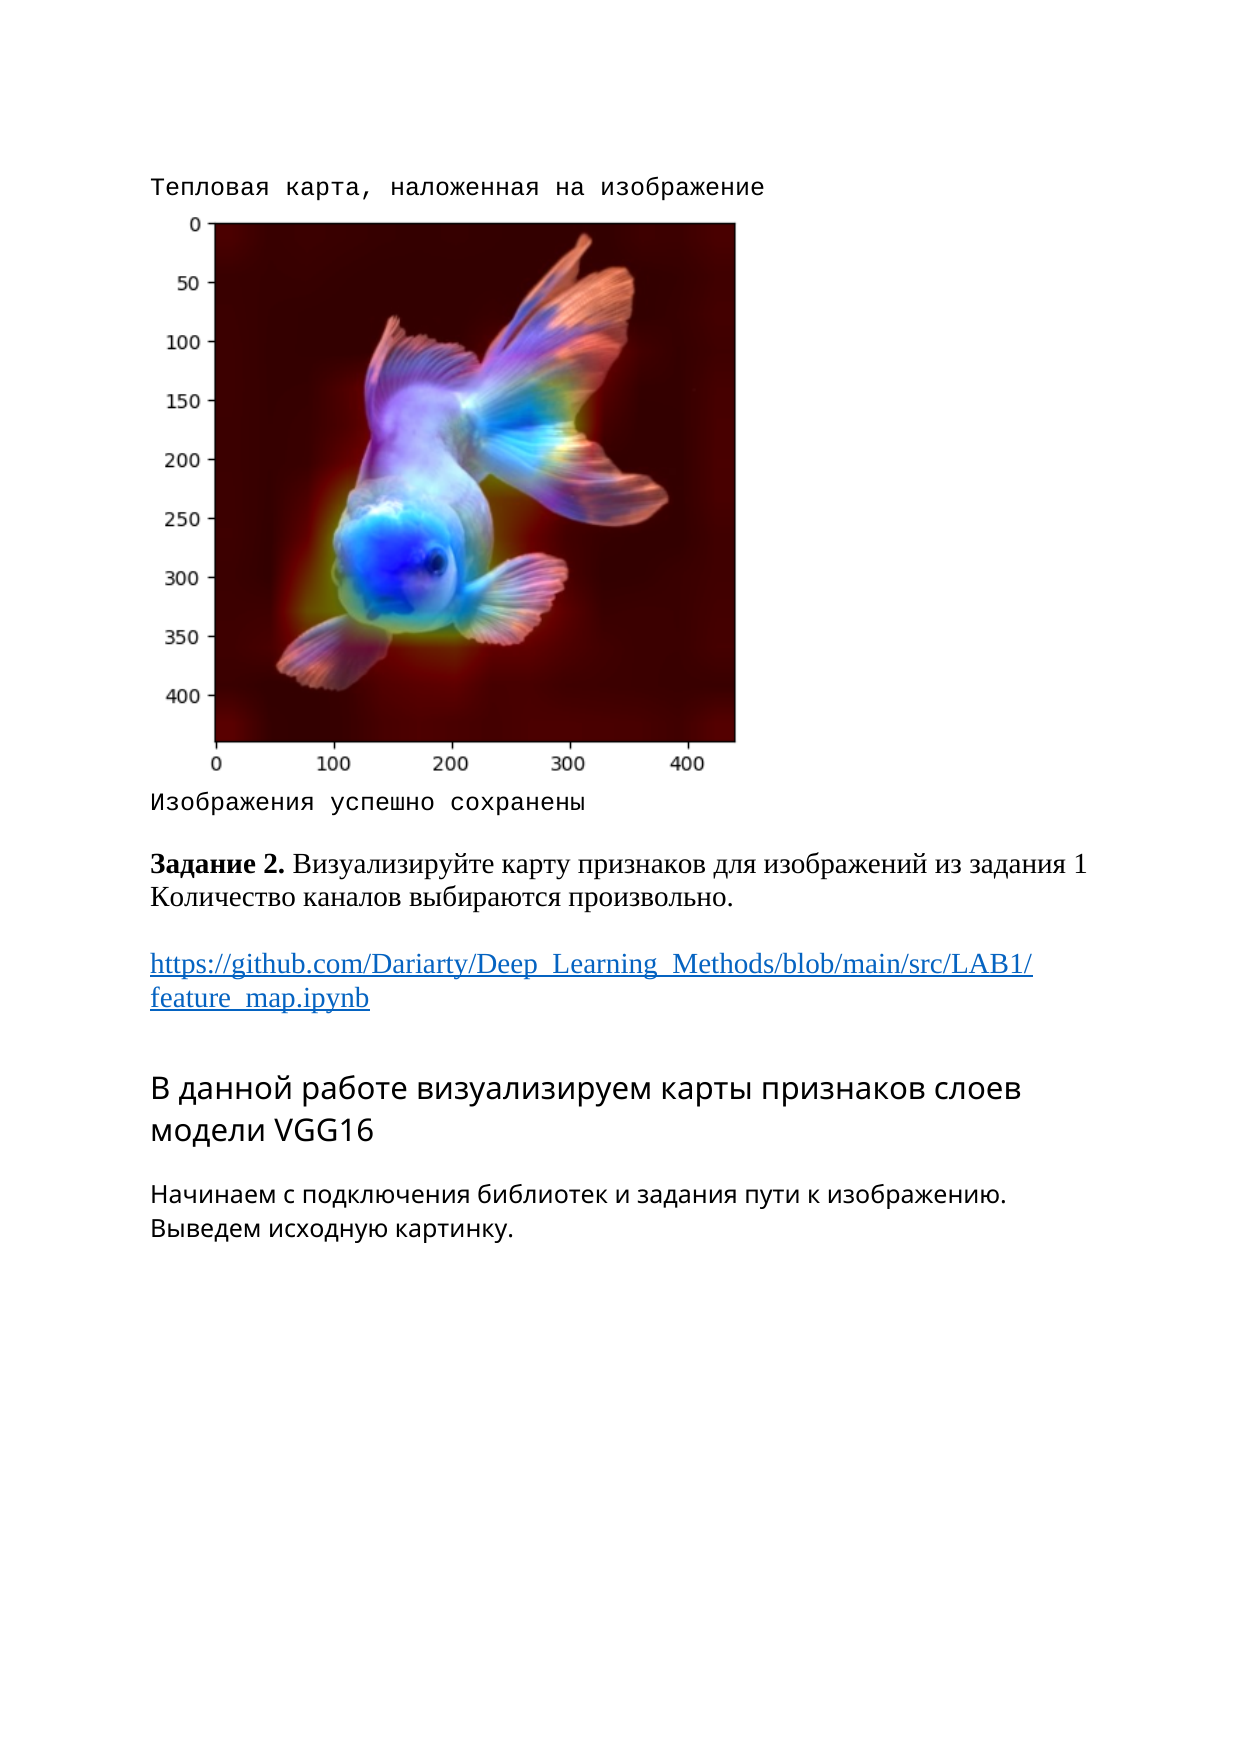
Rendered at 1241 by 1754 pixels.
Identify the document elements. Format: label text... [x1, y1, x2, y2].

picture [150, 202, 747, 789]
text Задание 2. Визуализируйте карту признаков для изображений из задания 1 Количество каналов выбираются произвольно. [150, 846, 1090, 913]
text Начинаем с подключения библиотек и задания пути к изображению. Выведем исходную картинку. [150, 1176, 1090, 1244]
text В данной работе визуализируем карты признаков слоев модели VGG16 [150, 1066, 1090, 1151]
text Тепловая карта, наложенная на изображение [150, 174, 1090, 202]
text https://github.com/Dariarty/Deep_Learning_Methods/blob/main/src/LAB1/feature_map.ipynb [150, 946, 1090, 1013]
text Изображения успешно сохранены [150, 789, 1090, 817]
